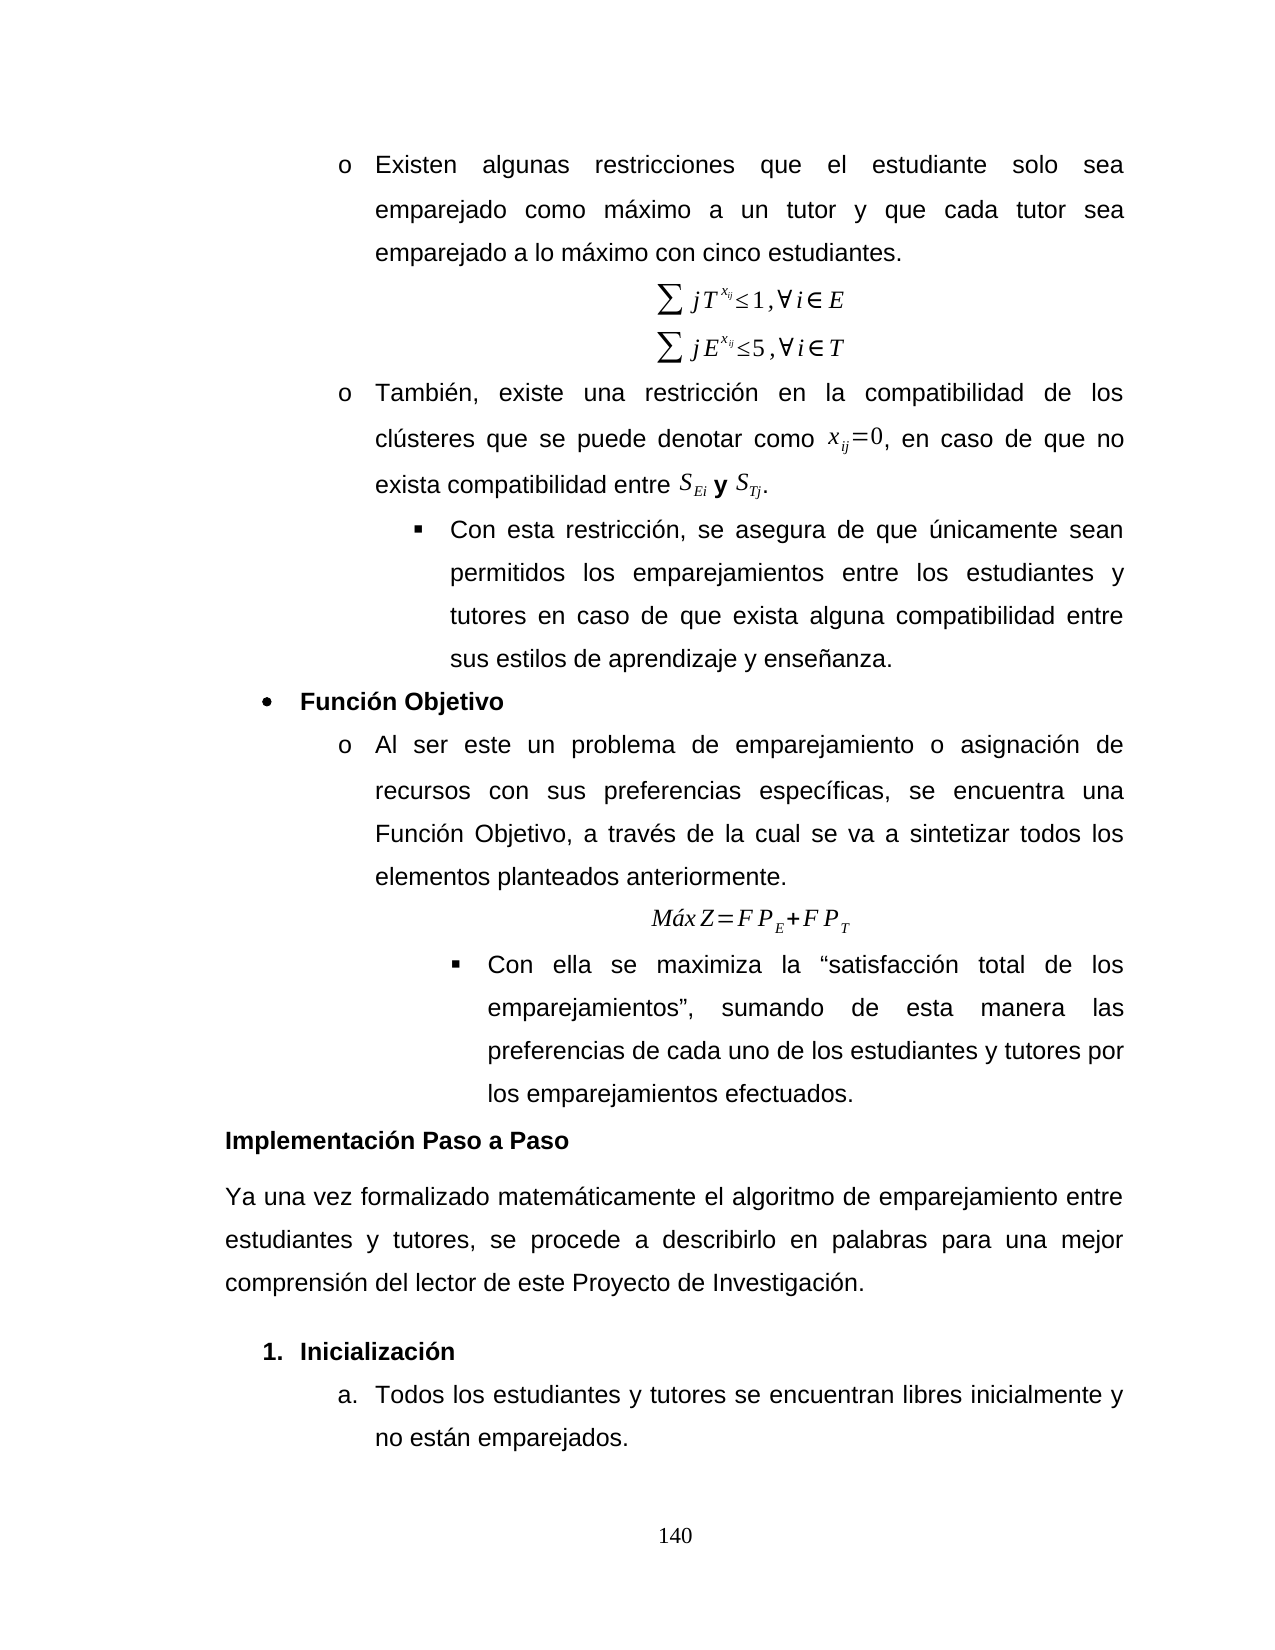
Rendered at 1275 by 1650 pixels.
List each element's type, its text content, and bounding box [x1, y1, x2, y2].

list Todos los estudiantes y tutores se encuentran libres inicialmente y no están emparejados. [337, 1380, 1125, 1452]
list Con esta restricción, se asegura de que únicamente sean permitidos los emparejamientos entre los estudiantes y tutores en caso de que exista alguna compatibilidad entre sus estilos de aprendizaje y enseñanza. [412, 514, 1125, 673]
list Función Objetivo [262, 687, 1125, 716]
list Existen algunas restricciones que el estudiante solo sea emparejado como máximo a un tutor y que cada tutor sea emparejado a lo máximo con cinco estudiantes. [337, 150, 1125, 267]
list Al ser este un problema de emparejamiento o asignación de recursos con sus preferencias específicas, se encuentra una Función Objetivo, a través de la cual se va a sintetizar todos los elementos planteados anteriormente. [337, 730, 1125, 891]
list Con ella se maximiza la “satisfacción total de los emparejamientos”, sumando de esta manera las preferencias de cada uno de los estudiantes y tutores por los emparejamientos efectuados. [450, 949, 1125, 1108]
list Inicialización [262, 1337, 1125, 1366]
list También, existe una restricción en la compatibilidad de los clústeres que se puede denotar como , en caso de que no exista compatibilidad entre y . [337, 378, 1125, 500]
subtitle Implementación Paso a Paso [225, 1126, 1125, 1155]
text Ya una vez formalizado matemáticamente el algoritmo de emparejamiento entre estudiantes y tutores, se procede a describirlo en palabras para una mejor comprensión del lector de este Proyecto de Investigación. [225, 1181, 1125, 1296]
